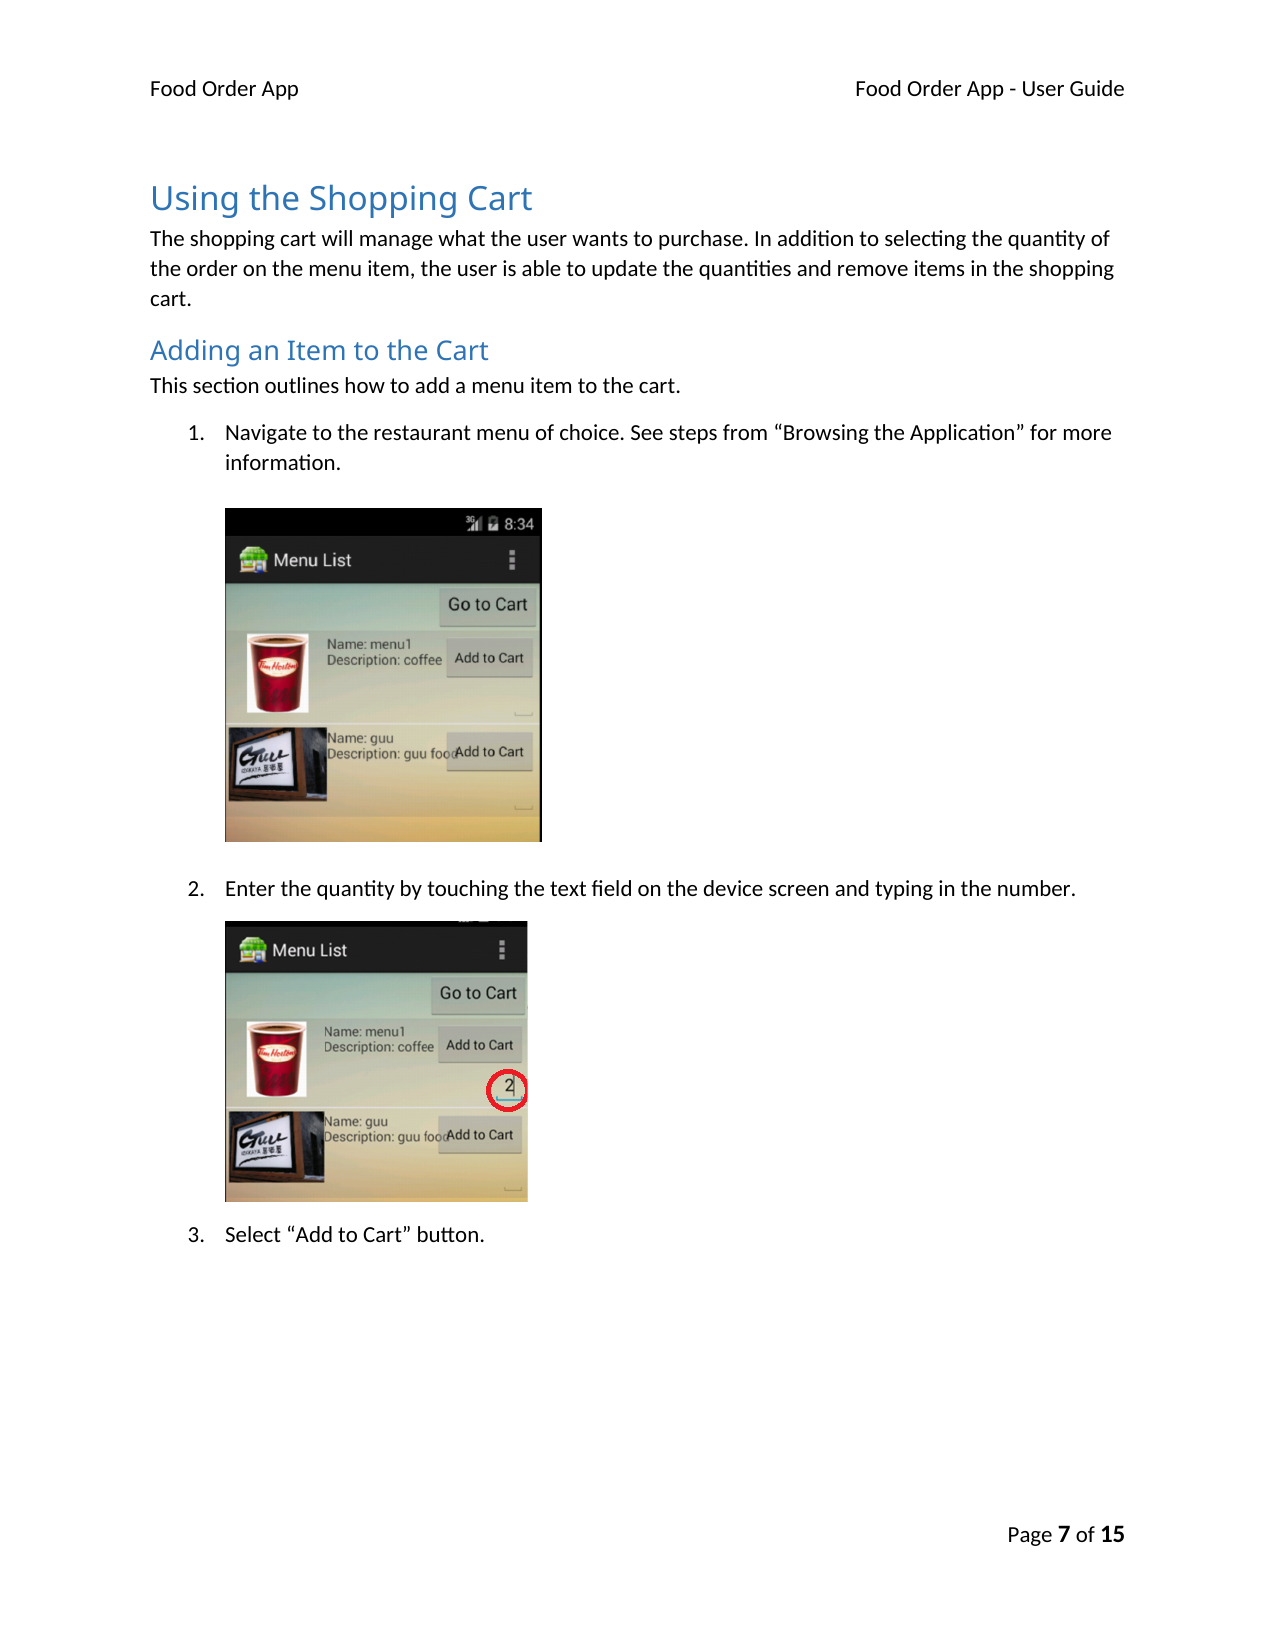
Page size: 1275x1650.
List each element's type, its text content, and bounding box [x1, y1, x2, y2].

picture [225, 508, 542, 842]
list Enter the quantity by touching the text field on the device screen and typing in the number. [187, 874, 1125, 902]
list Navigate to the restaurant menu of choice. See steps from “Browsing the Application” for more information. [187, 418, 1125, 476]
subtitle Adding an Item to the Cart [150, 331, 1125, 368]
picture [225, 921, 528, 1202]
text This section outlines how to add a menu item to the cart. [150, 371, 1125, 399]
text The shopping cart will manage what the user wants to purchase. In addition to selecting the quantity of the order on the menu item, the user is able to update the quantities and remove items in the shopping cart. [150, 224, 1125, 312]
list Select “Add to Cart” button. [187, 1220, 1125, 1248]
subtitle Using the Shopping Cart [150, 175, 1125, 220]
